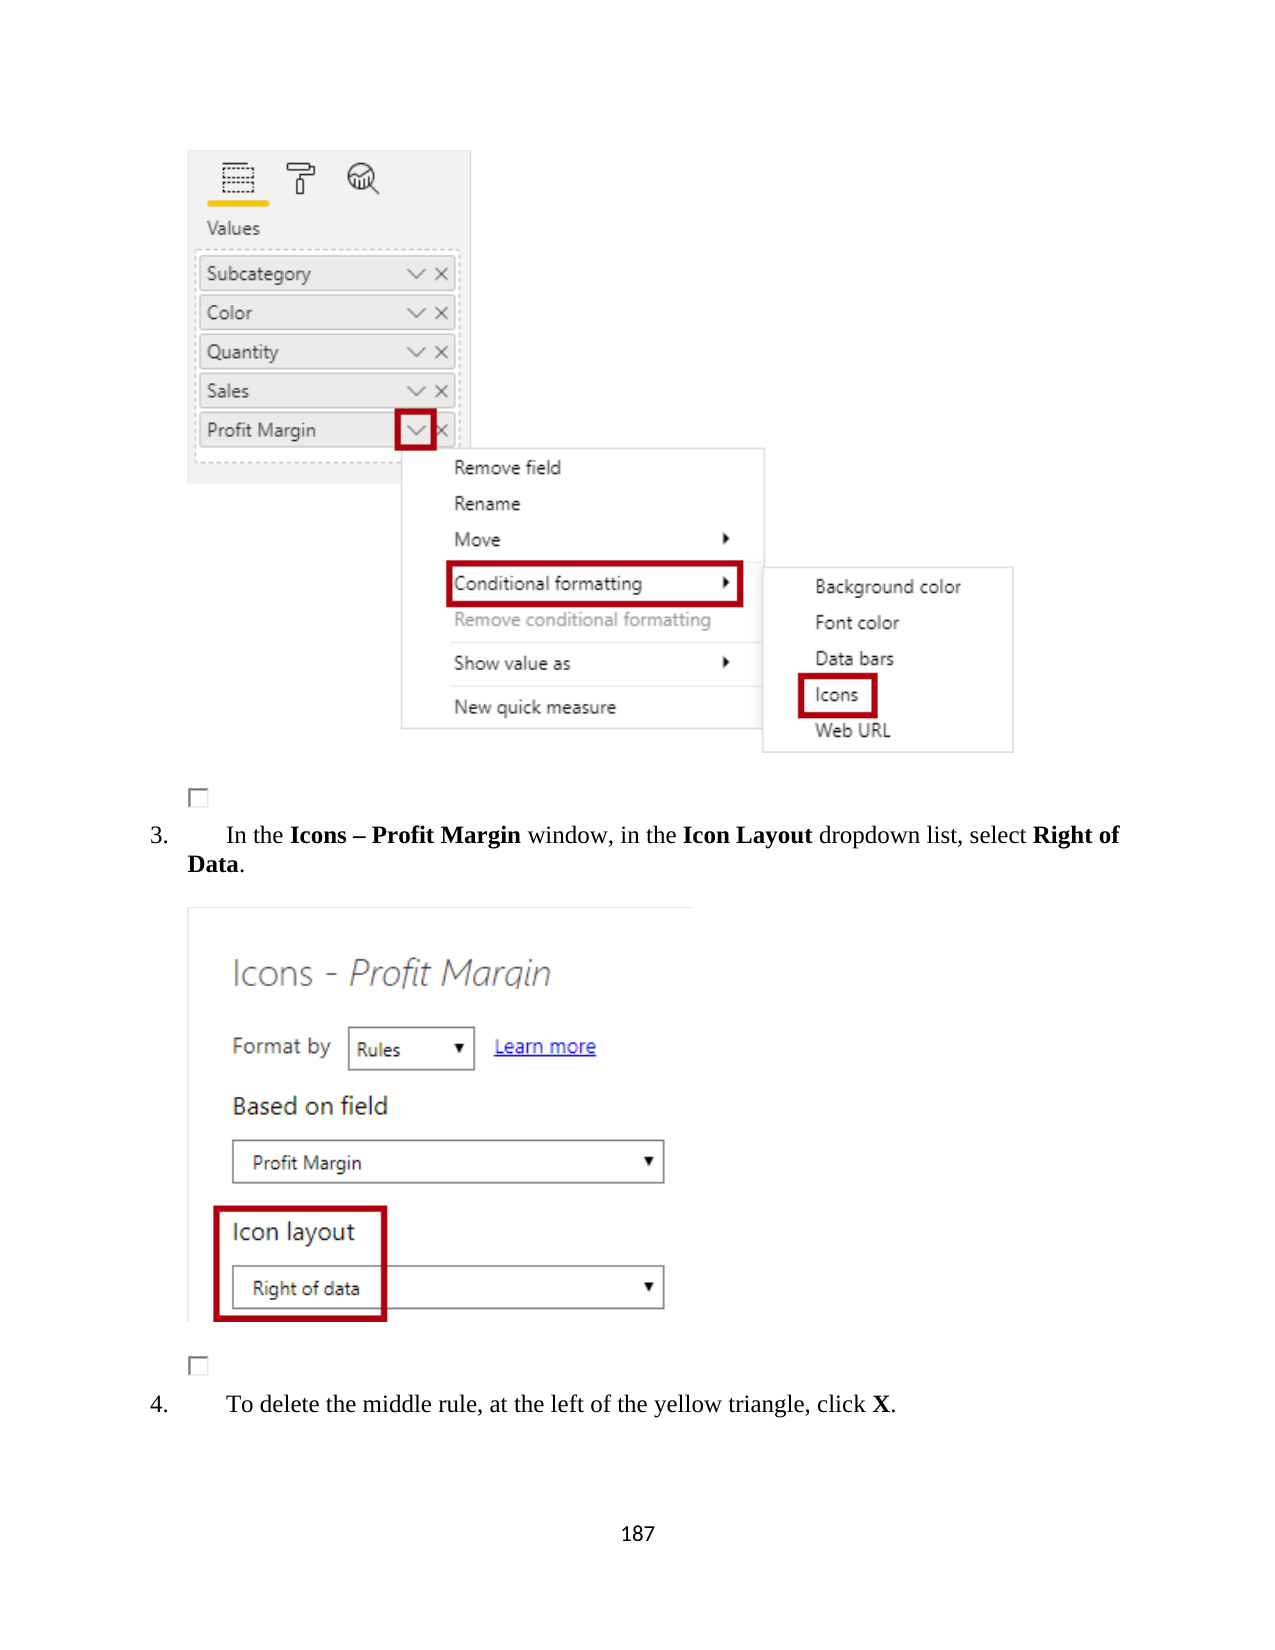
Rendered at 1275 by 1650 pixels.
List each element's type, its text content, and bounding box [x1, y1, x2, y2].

picture [187, 907, 693, 1322]
list In the Icons – Profit Margin window, in the Icon Layout dropdown list, select Right of Data. [150, 782, 1162, 878]
list To delete the middle rule, at the left of the yellow triangle, click X. [150, 1351, 1162, 1418]
picture [187, 150, 1014, 753]
